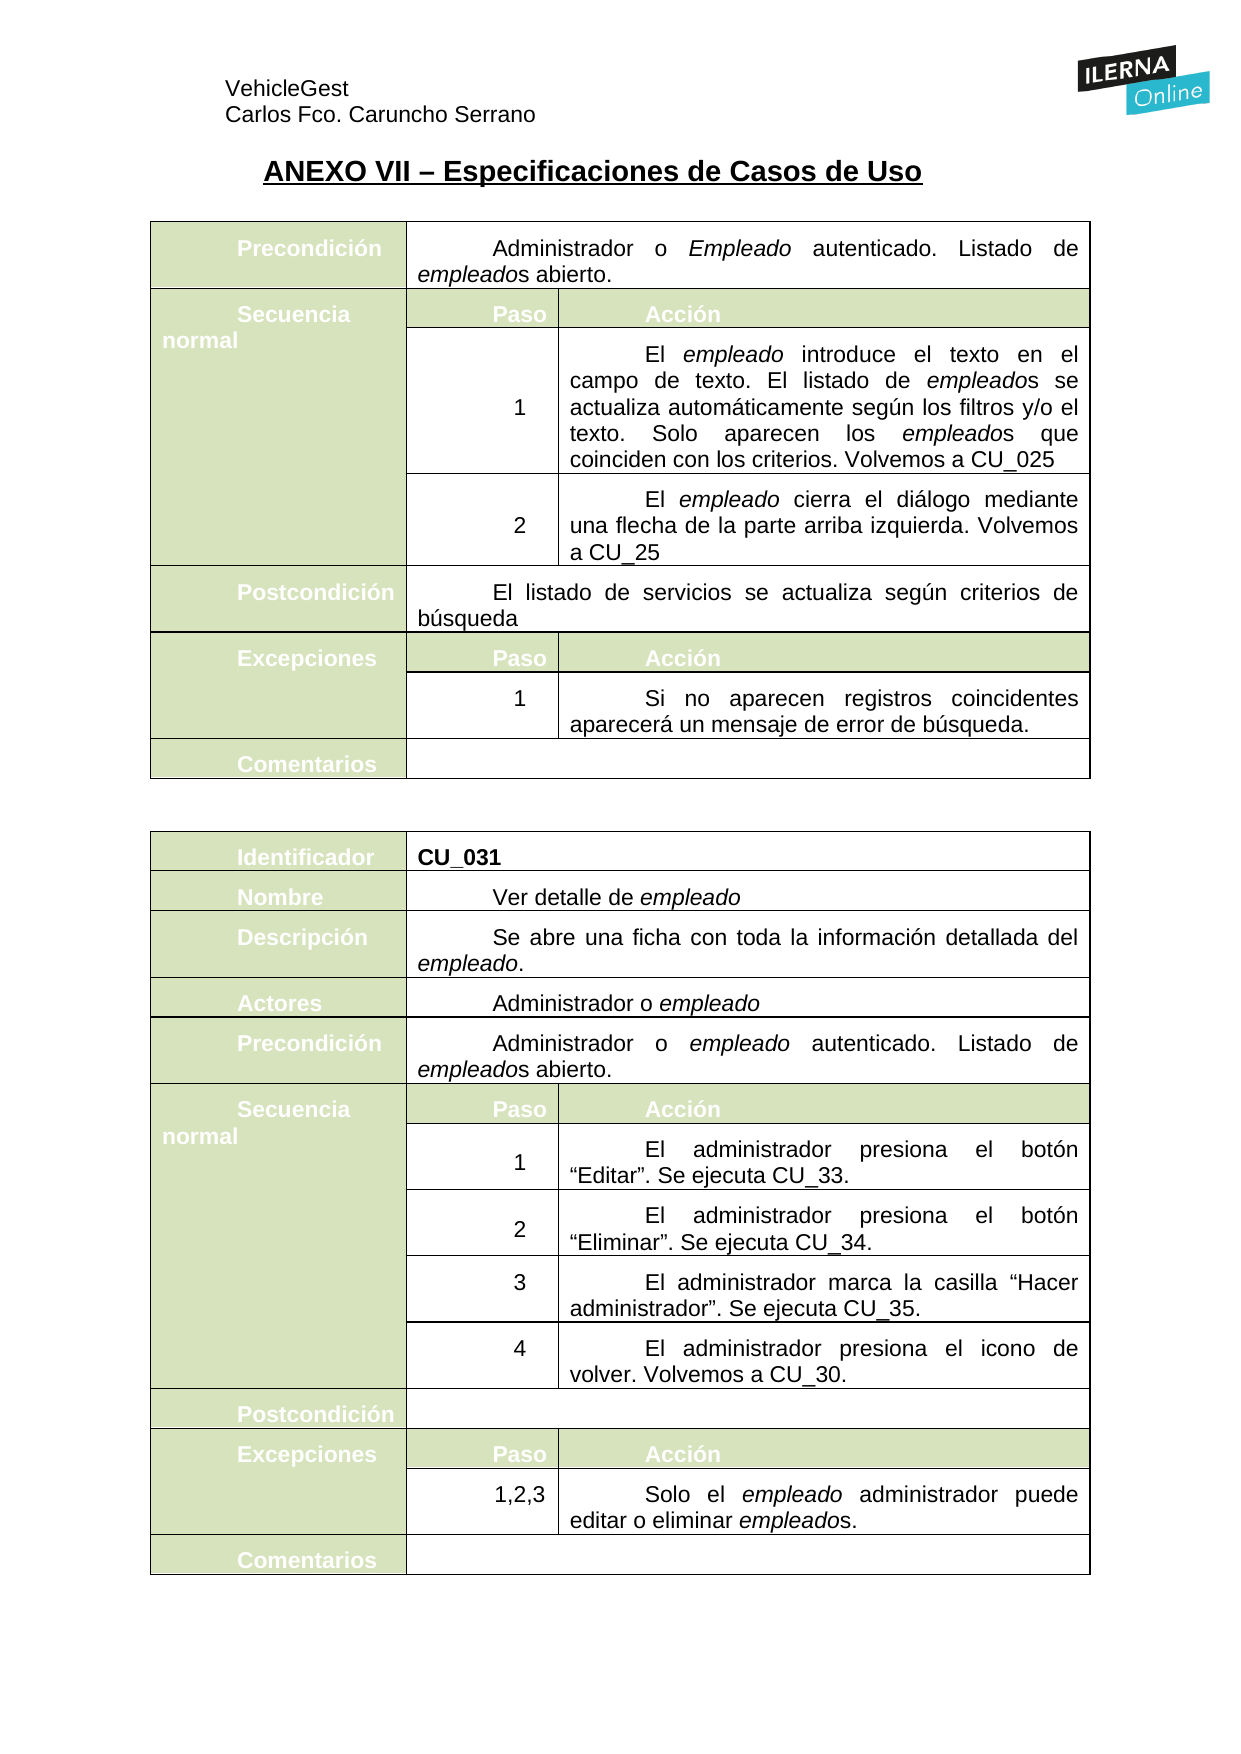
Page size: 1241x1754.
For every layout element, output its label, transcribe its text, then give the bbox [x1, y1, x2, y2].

table_cell Se abre una ficha con toda la información detallada del empleado. [407, 911, 1089, 977]
table_cell Excepciones [151, 1429, 406, 1534]
table_cell Excepciones [151, 633, 406, 738]
table_cell [407, 1535, 1089, 1573]
table_cell Precondición [151, 1018, 406, 1083]
table_header Identificador [151, 832, 406, 870]
table_header [407, 832, 1089, 870]
table_cell Acción [559, 289, 1089, 327]
table_cell El listado de servicios se actualiza según criterios de búsqueda [407, 566, 1089, 631]
table_cell El administrador presiona el icono de volver. Volvemos a CU_30. [559, 1323, 1089, 1388]
table_cell Descripción [151, 911, 406, 977]
table_cell Postcondición [151, 566, 406, 631]
table_cell Paso [407, 1084, 558, 1123]
table_cell 1 [407, 1124, 558, 1189]
table_cell Si no aparecen registros coincidentes aparecerá un mensaje de error de búsqueda. [559, 673, 1089, 738]
table_cell Nombre [151, 871, 406, 910]
table_cell Acción [559, 1429, 1089, 1467]
table_cell 3 [407, 1256, 558, 1321]
table_cell 4 [407, 1323, 558, 1388]
table_cell El empleado cierra el diálogo mediante una flecha de la parte arriba izquierda. Volvemos a CU_25 [559, 474, 1089, 565]
table_cell Secuencia normal [151, 289, 406, 565]
table_cell Solo el empleado administrador puede editar o eliminar empleados. [559, 1469, 1089, 1534]
table_cell [407, 739, 1089, 777]
table_cell El administrador presiona el botón “Editar”. Se ejecuta CU_33. [559, 1124, 1089, 1189]
table_cell 1 [407, 673, 558, 738]
table_cell El administrador presiona el botón “Eliminar”. Se ejecuta CU_34. [559, 1190, 1089, 1255]
table_cell El empleado introduce el texto en el campo de texto. El listado de empleados se actualiza automáticamente según los filtros y/o el texto. Solo aparecen los empleados que coinciden con los criterios. Volvemos a CU_025 [559, 328, 1089, 473]
table_cell Comentarios [151, 1535, 406, 1573]
table_cell Administrador o Empleado autenticado. Listado de empleados abierto. [407, 222, 1089, 287]
table_cell Actores [151, 978, 406, 1016]
table_cell Precondición [151, 222, 406, 287]
table_cell Paso [407, 289, 558, 327]
table_cell Acción [559, 1084, 1089, 1123]
table_cell Secuencia normal [151, 1084, 406, 1388]
table_cell Acción [559, 633, 1089, 671]
table_cell 1 [407, 328, 558, 473]
table_cell Administrador o empleado autenticado. Listado de empleados abierto. [407, 1018, 1089, 1083]
table_cell Paso [407, 633, 558, 671]
table_cell El administrador marca la casilla “Hacer administrador”. Se ejecuta CU_35. [559, 1256, 1089, 1321]
table_cell Administrador o empleado [407, 978, 1089, 1016]
table_cell 2 [407, 474, 558, 565]
picture [1077, 45, 1210, 115]
table_cell 1,2,3 [407, 1469, 558, 1534]
table_cell Comentarios [151, 739, 406, 777]
table_cell Paso [407, 1429, 558, 1467]
table_cell [407, 1389, 1089, 1427]
table_cell 2 [407, 1190, 558, 1255]
table_cell Ver detalle de empleado [407, 871, 1089, 910]
table_cell Postcondición [151, 1389, 406, 1427]
